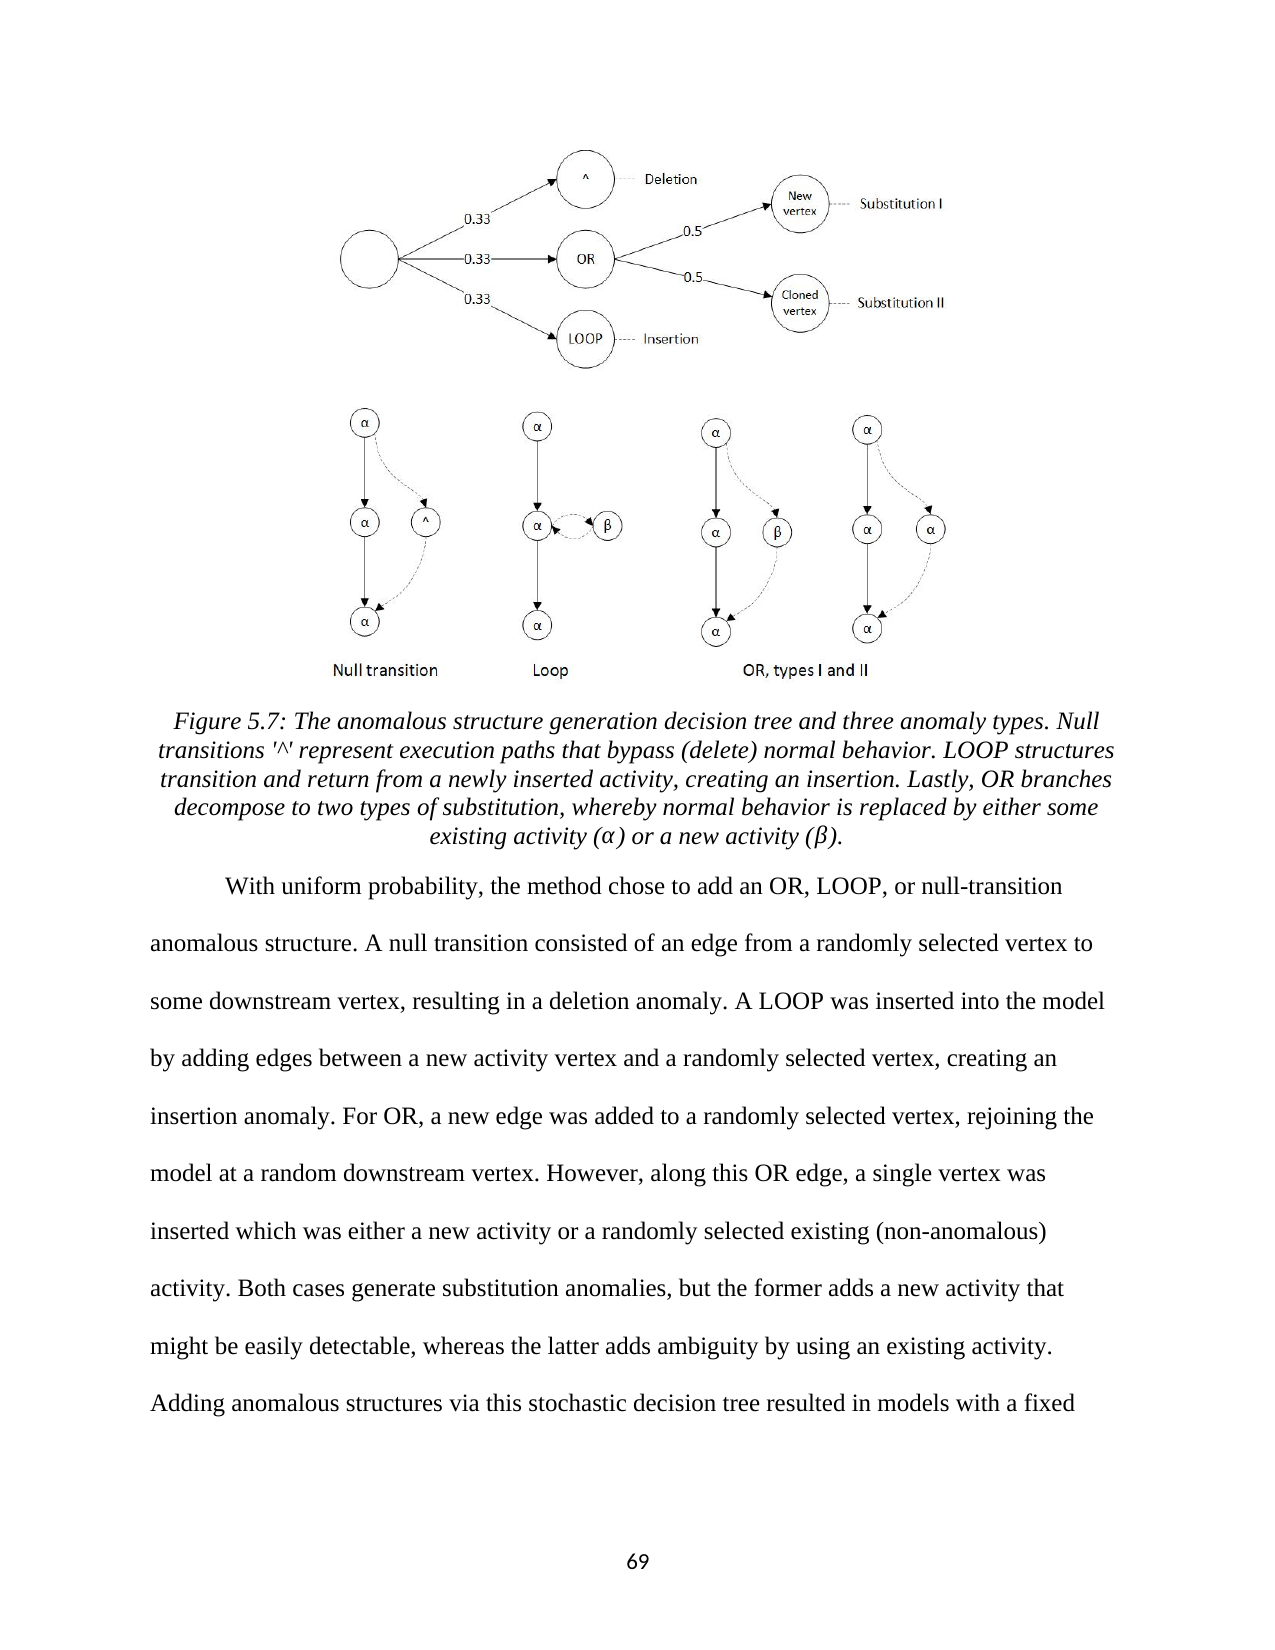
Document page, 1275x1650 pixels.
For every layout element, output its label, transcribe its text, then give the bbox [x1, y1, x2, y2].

text Figure 5.7: The anomalous structure generation decision tree and three anomaly types. Null transitions '^' represent execution paths that bypass (delete) normal behavior. LOOP structures transition and return from a newly inserted activity, creating an insertion. Lastly, OR branches decompose to two types of substitution, whereby normal behavior is replaced by either some existing activity () or a new activity (). [150, 706, 1125, 850]
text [150, 871, 1125, 1417]
picture [322, 150, 953, 690]
